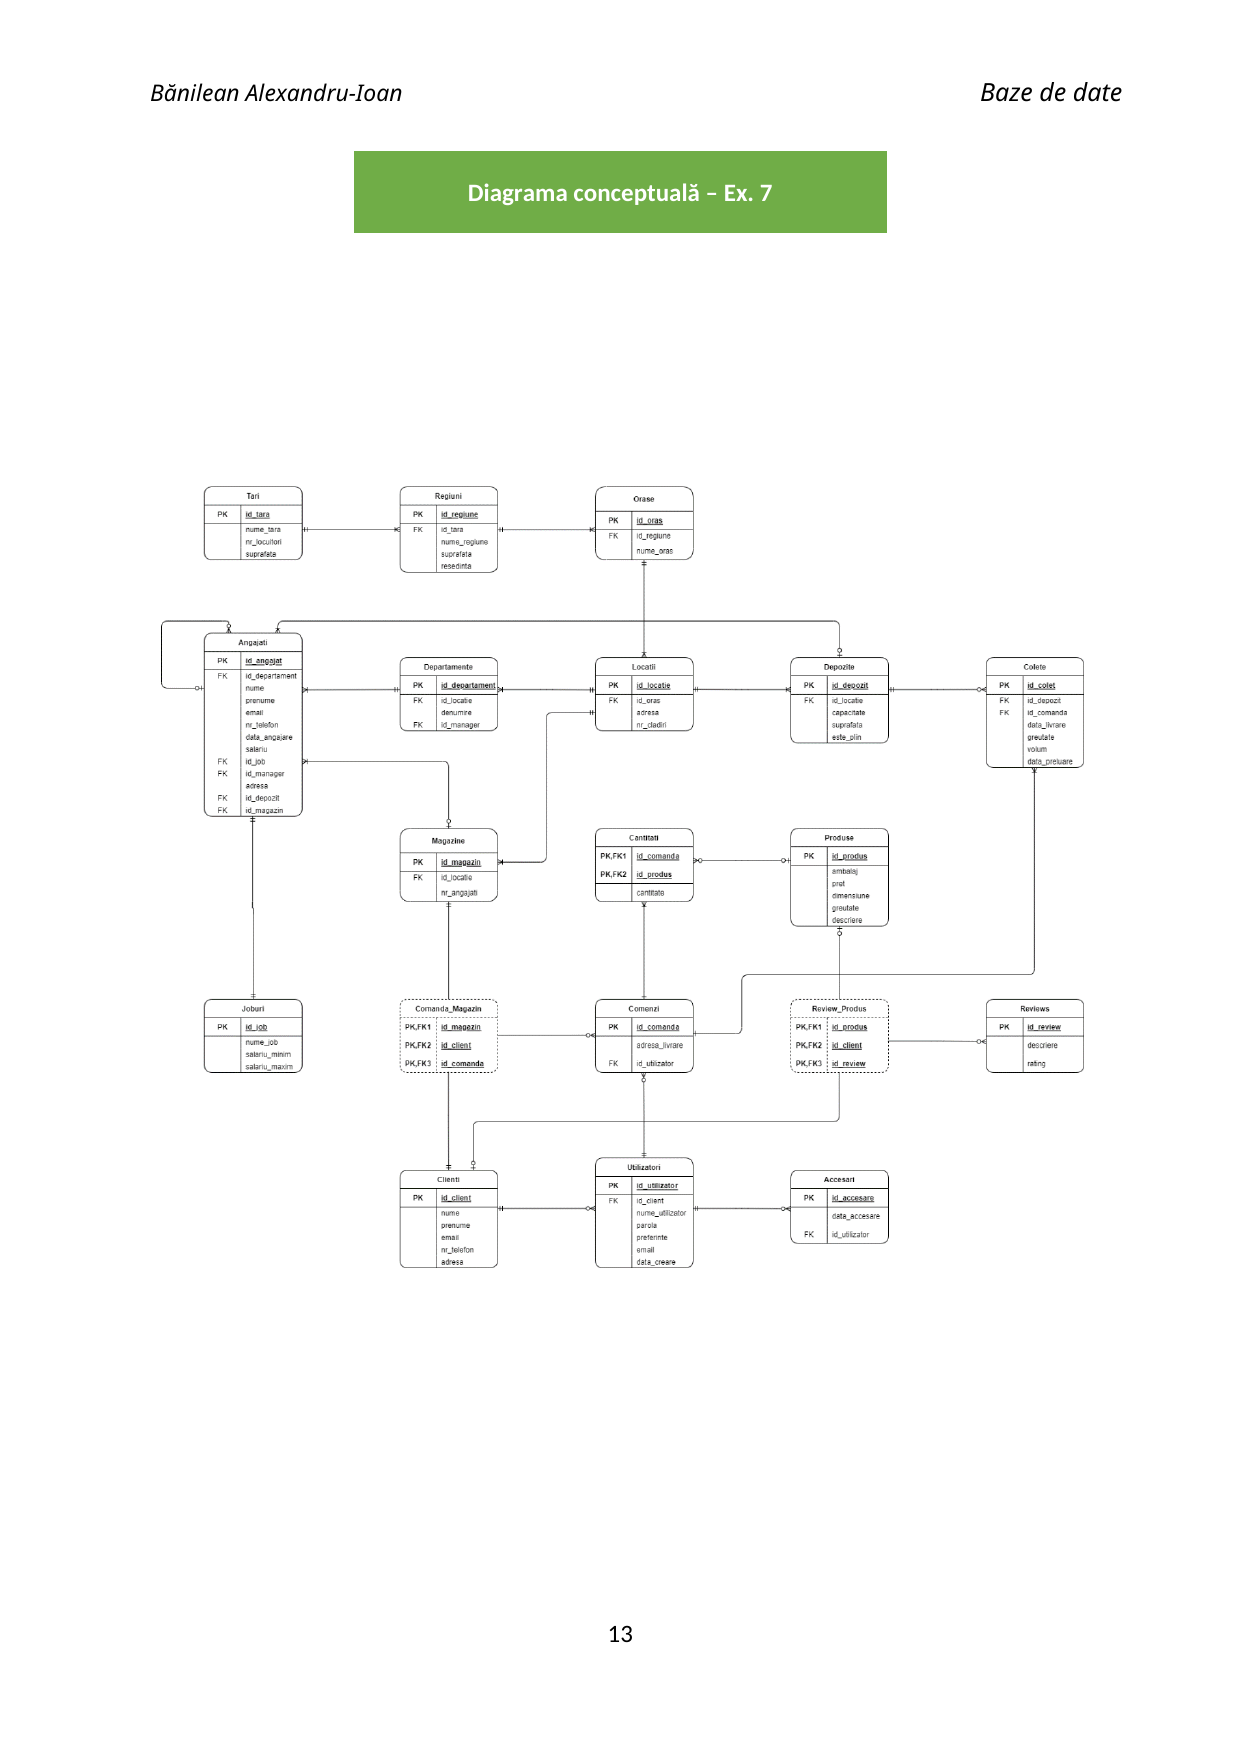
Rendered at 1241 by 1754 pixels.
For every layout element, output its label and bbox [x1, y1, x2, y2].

picture [150, 480, 1089, 1274]
